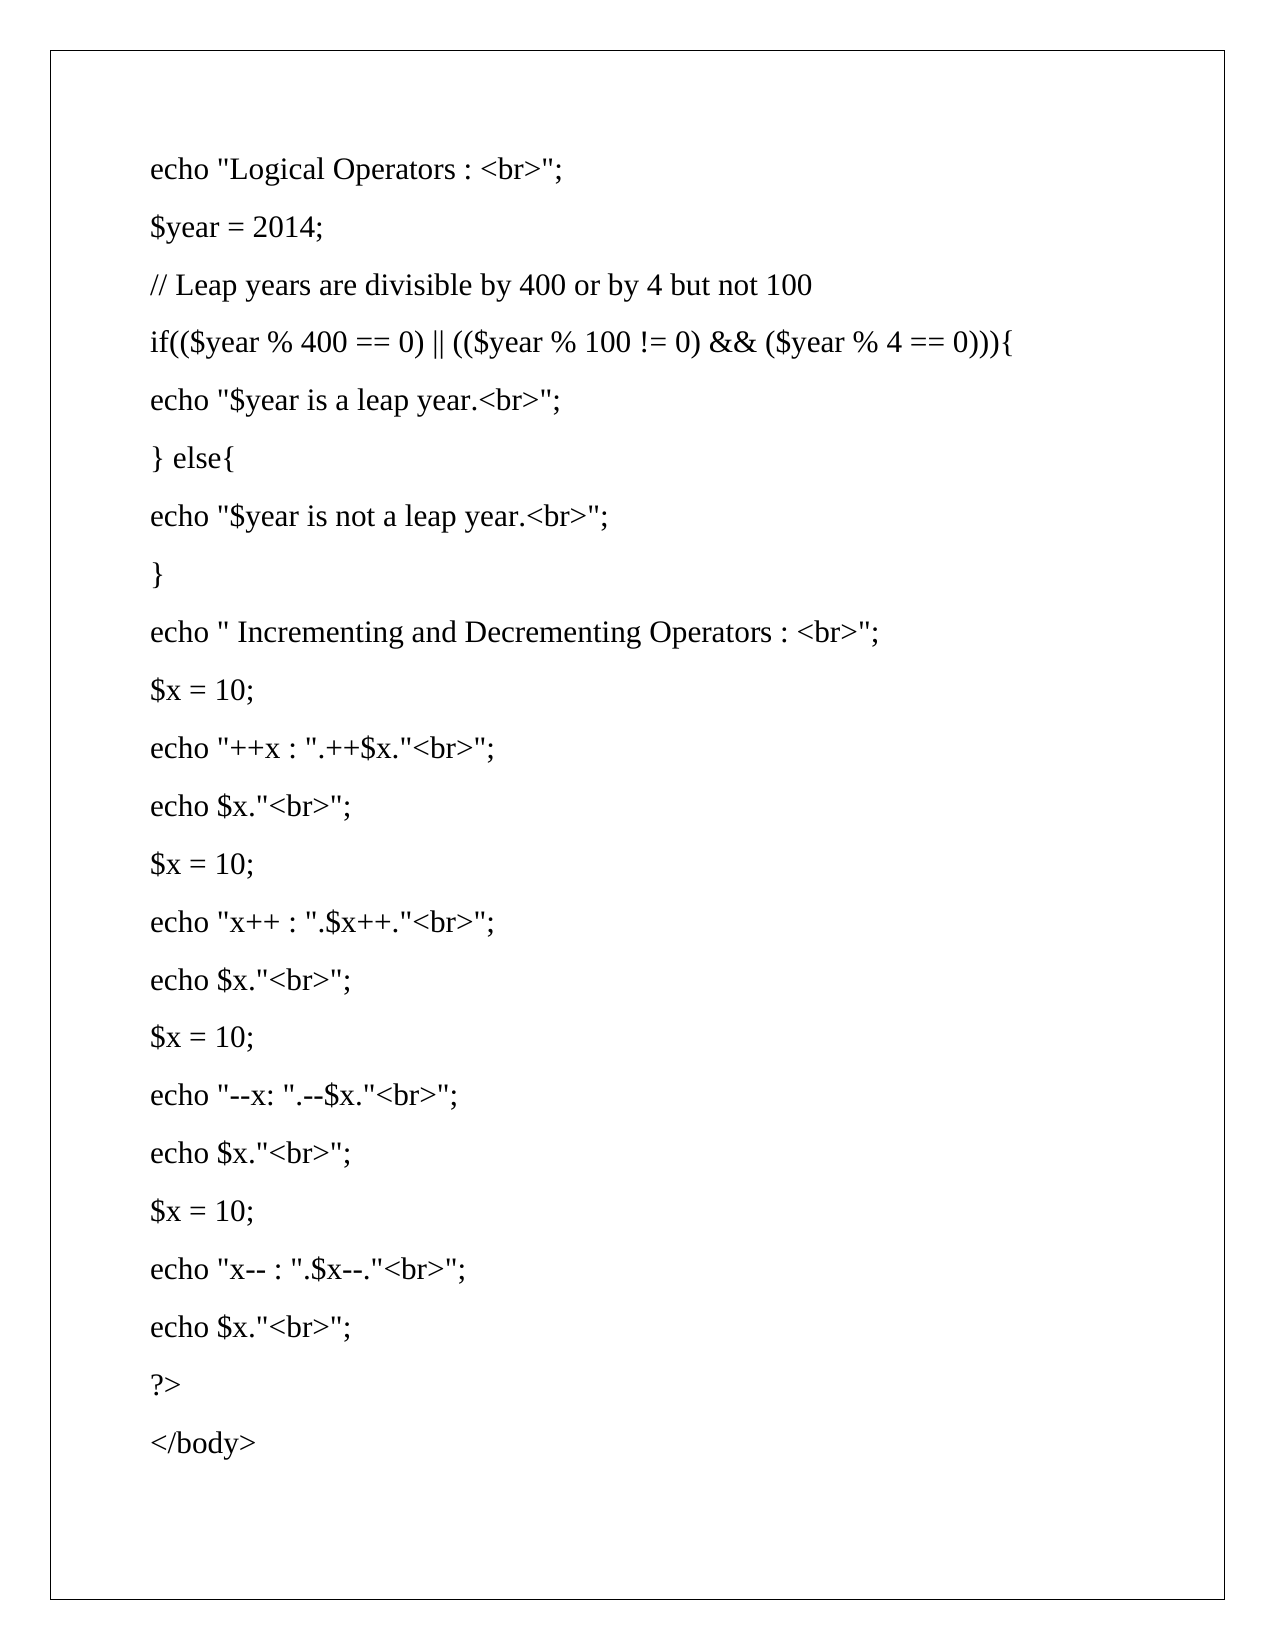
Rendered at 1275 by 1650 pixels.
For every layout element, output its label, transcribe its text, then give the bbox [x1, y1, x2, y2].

text echo $x."<br>"; [150, 961, 1125, 997]
text $x = 10; [150, 1019, 1125, 1055]
text $x = 10; [150, 845, 1125, 881]
text echo " Incrementing and Decrementing Operators : <br>"; [150, 613, 1125, 649]
text echo "Logical Operators : <br>"; [150, 150, 1125, 186]
text </body> [150, 1424, 1125, 1460]
text echo "--x: ".--$x."<br>"; [150, 1077, 1125, 1113]
text $year = 2014; [150, 208, 1125, 244]
text $x = 10; [150, 1192, 1125, 1228]
text echo "x++ : ".$x++."<br>"; [150, 903, 1125, 939]
text echo "$year is a leap year.<br>"; [150, 382, 1125, 418]
text $x = 10; [150, 671, 1125, 707]
text ?> [150, 1366, 1125, 1402]
text echo "++x : ".++$x."<br>"; [150, 729, 1125, 765]
text echo $x."<br>"; [150, 1134, 1125, 1171]
text // Leap years are divisible by 400 or by 4 but not 100 [150, 266, 1125, 302]
text echo "x-- : ".$x--."<br>"; [150, 1250, 1125, 1286]
text echo "$year is not a leap year.<br>"; [150, 497, 1125, 533]
text echo $x."<br>"; [150, 1308, 1125, 1344]
text if(($year % 400 == 0) || (($year % 100 != 0) && ($year % 4 == 0))){ [150, 324, 1125, 360]
text } [150, 555, 1125, 591]
text } else{ [150, 439, 1125, 476]
text echo $x."<br>"; [150, 787, 1125, 823]
